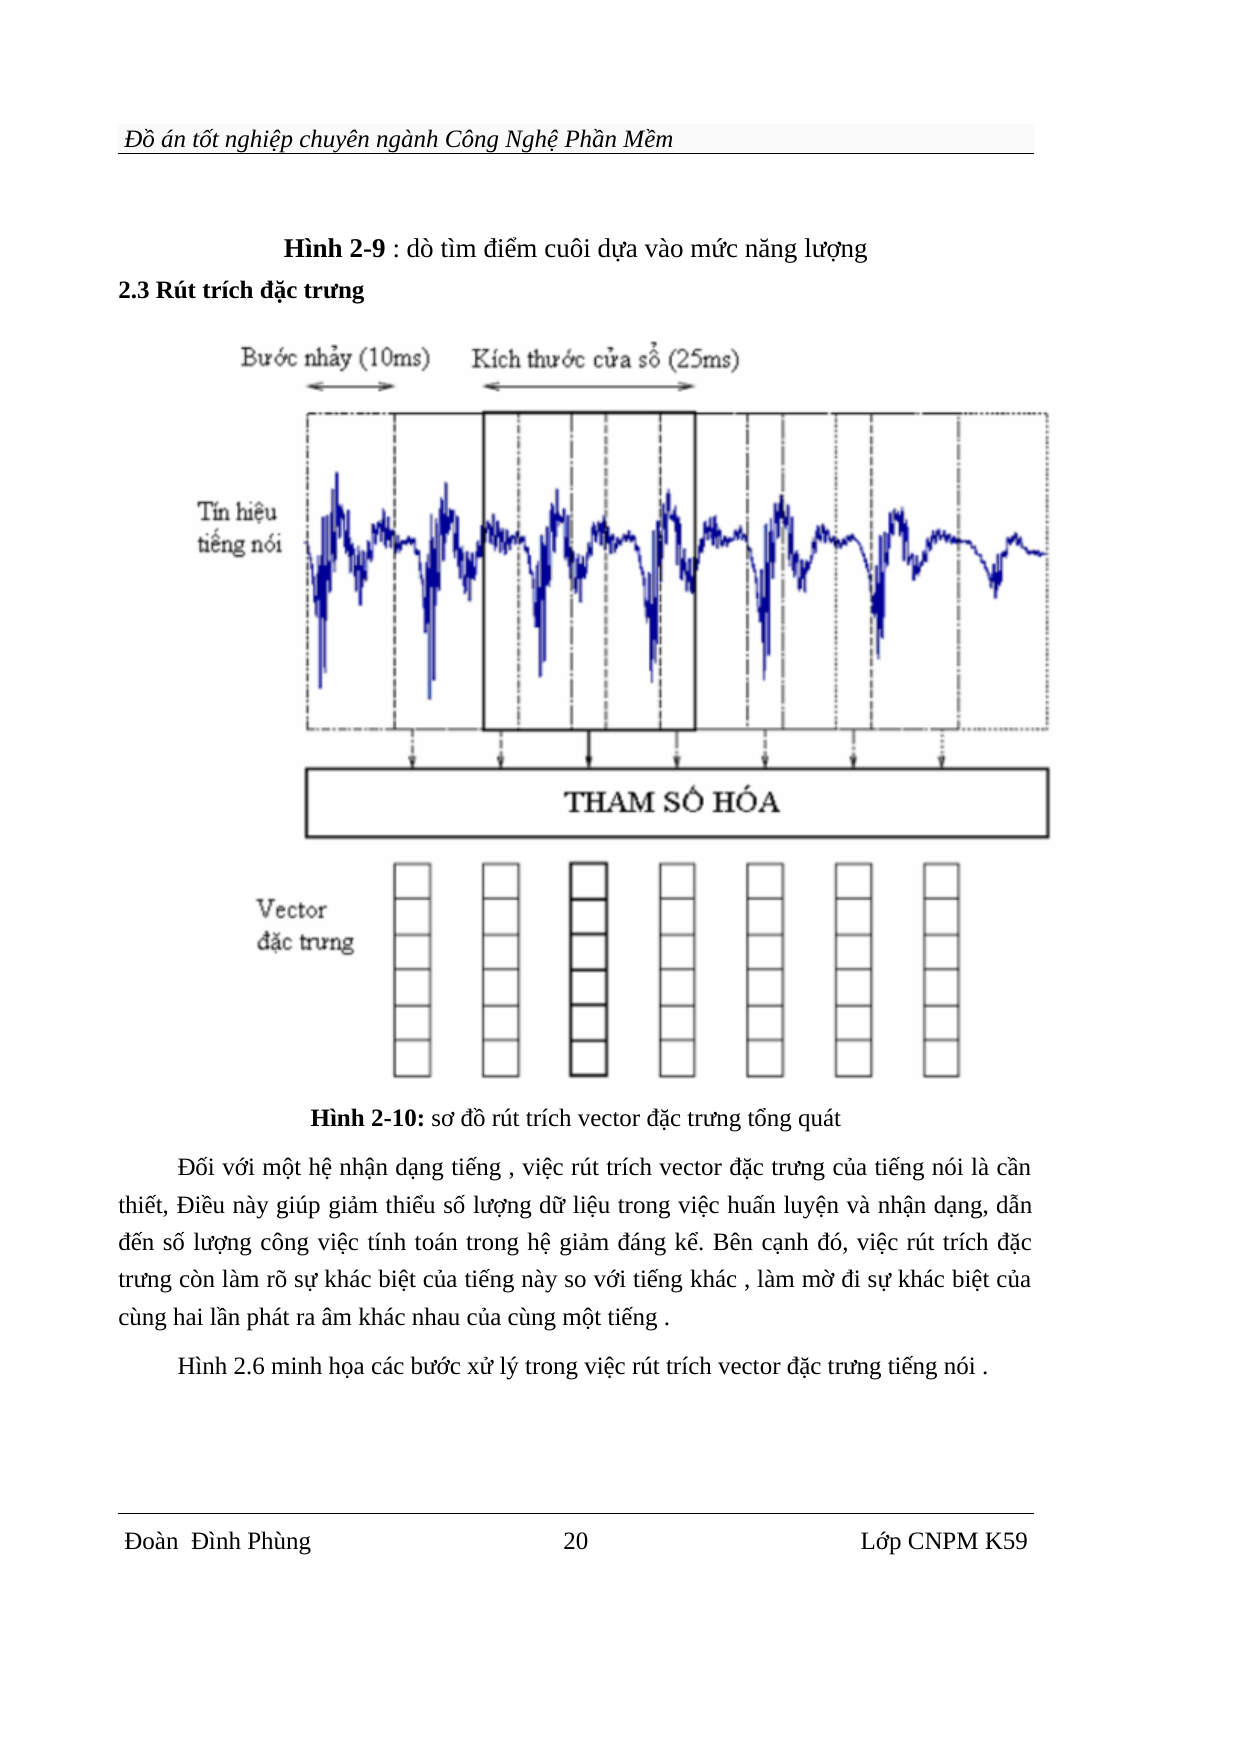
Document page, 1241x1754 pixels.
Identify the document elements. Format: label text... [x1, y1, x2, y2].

text Hình 2.6 minh họa các bước xử lý trong việc rút trích vector đặc trưng tiếng nói . [118, 1351, 1033, 1380]
text Đối với một hệ nhận dạng tiếng , việc rút trích vector đặc trưng của tiếng nói là cần thiết, Điều này giúp giảm thiểu số lượng dữ liệu trong việc huấn luyện và nhận dạng, dẫn đến số lượng công việc tính toán trong hệ giảm đáng kể. Bên cạnh đó, việc rút trích đặc trưng còn làm rõ sự khác biệt của tiếng này so với tiếng khác , làm mờ đi sự khác biệt của cùng hai lần phát ra âm khác nhau của cùng một tiếng . [118, 1152, 1033, 1330]
picture [177, 325, 1093, 1094]
subtitle Rút trích đặc trưng [118, 276, 1033, 304]
